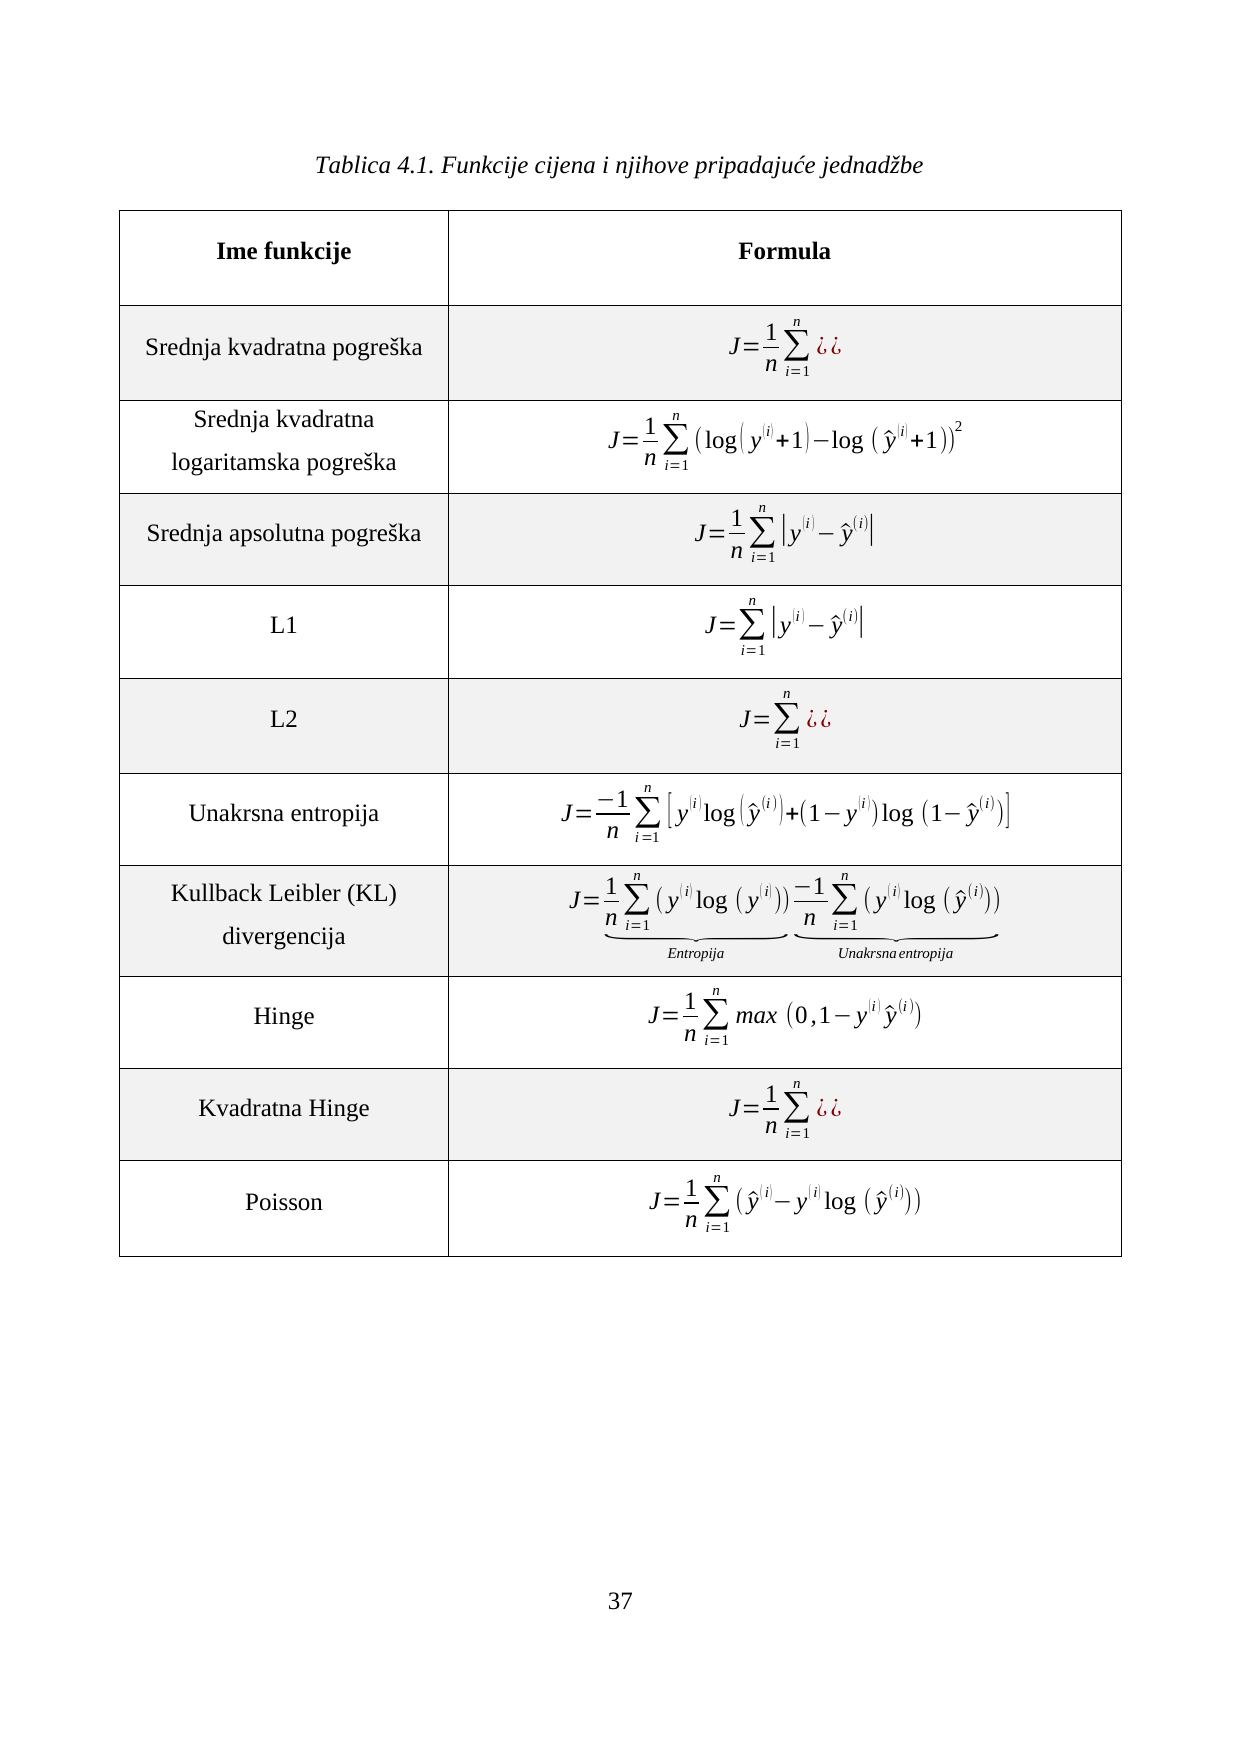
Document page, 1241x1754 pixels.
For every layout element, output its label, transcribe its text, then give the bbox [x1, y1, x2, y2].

table_cell [449, 977, 1121, 1068]
text Tablica 4.1. Funkcije cijena i njihove pripadajuće jednadžbe [150, 150, 1090, 179]
table_cell [449, 774, 1121, 865]
table_cell Kvadratna Hinge [120, 1069, 448, 1160]
table_cell [449, 1069, 1121, 1160]
table_cell Srednja apsolutna pogreška [120, 494, 448, 585]
table_cell Srednja kvadratna logaritamska pogreška [120, 401, 448, 493]
table_cell [449, 586, 1121, 678]
table_cell Srednja kvadratna pogreška [120, 306, 448, 400]
table_cell Kullback Leibler (KL) divergencija [120, 866, 448, 976]
table_header Ime funkcije [120, 211, 448, 305]
table_cell L2 [120, 679, 448, 773]
table_cell Hinge [120, 977, 448, 1068]
table_cell [449, 1161, 1121, 1256]
table_cell [449, 866, 1121, 976]
table_cell [449, 401, 1121, 493]
table_header Formula [449, 211, 1121, 305]
table_cell [449, 306, 1121, 400]
table_cell [449, 679, 1121, 773]
table_cell Poisson [120, 1161, 448, 1256]
table_cell Unakrsna entropija [120, 774, 448, 865]
table_cell [449, 494, 1121, 585]
table_cell L1 [120, 586, 448, 678]
